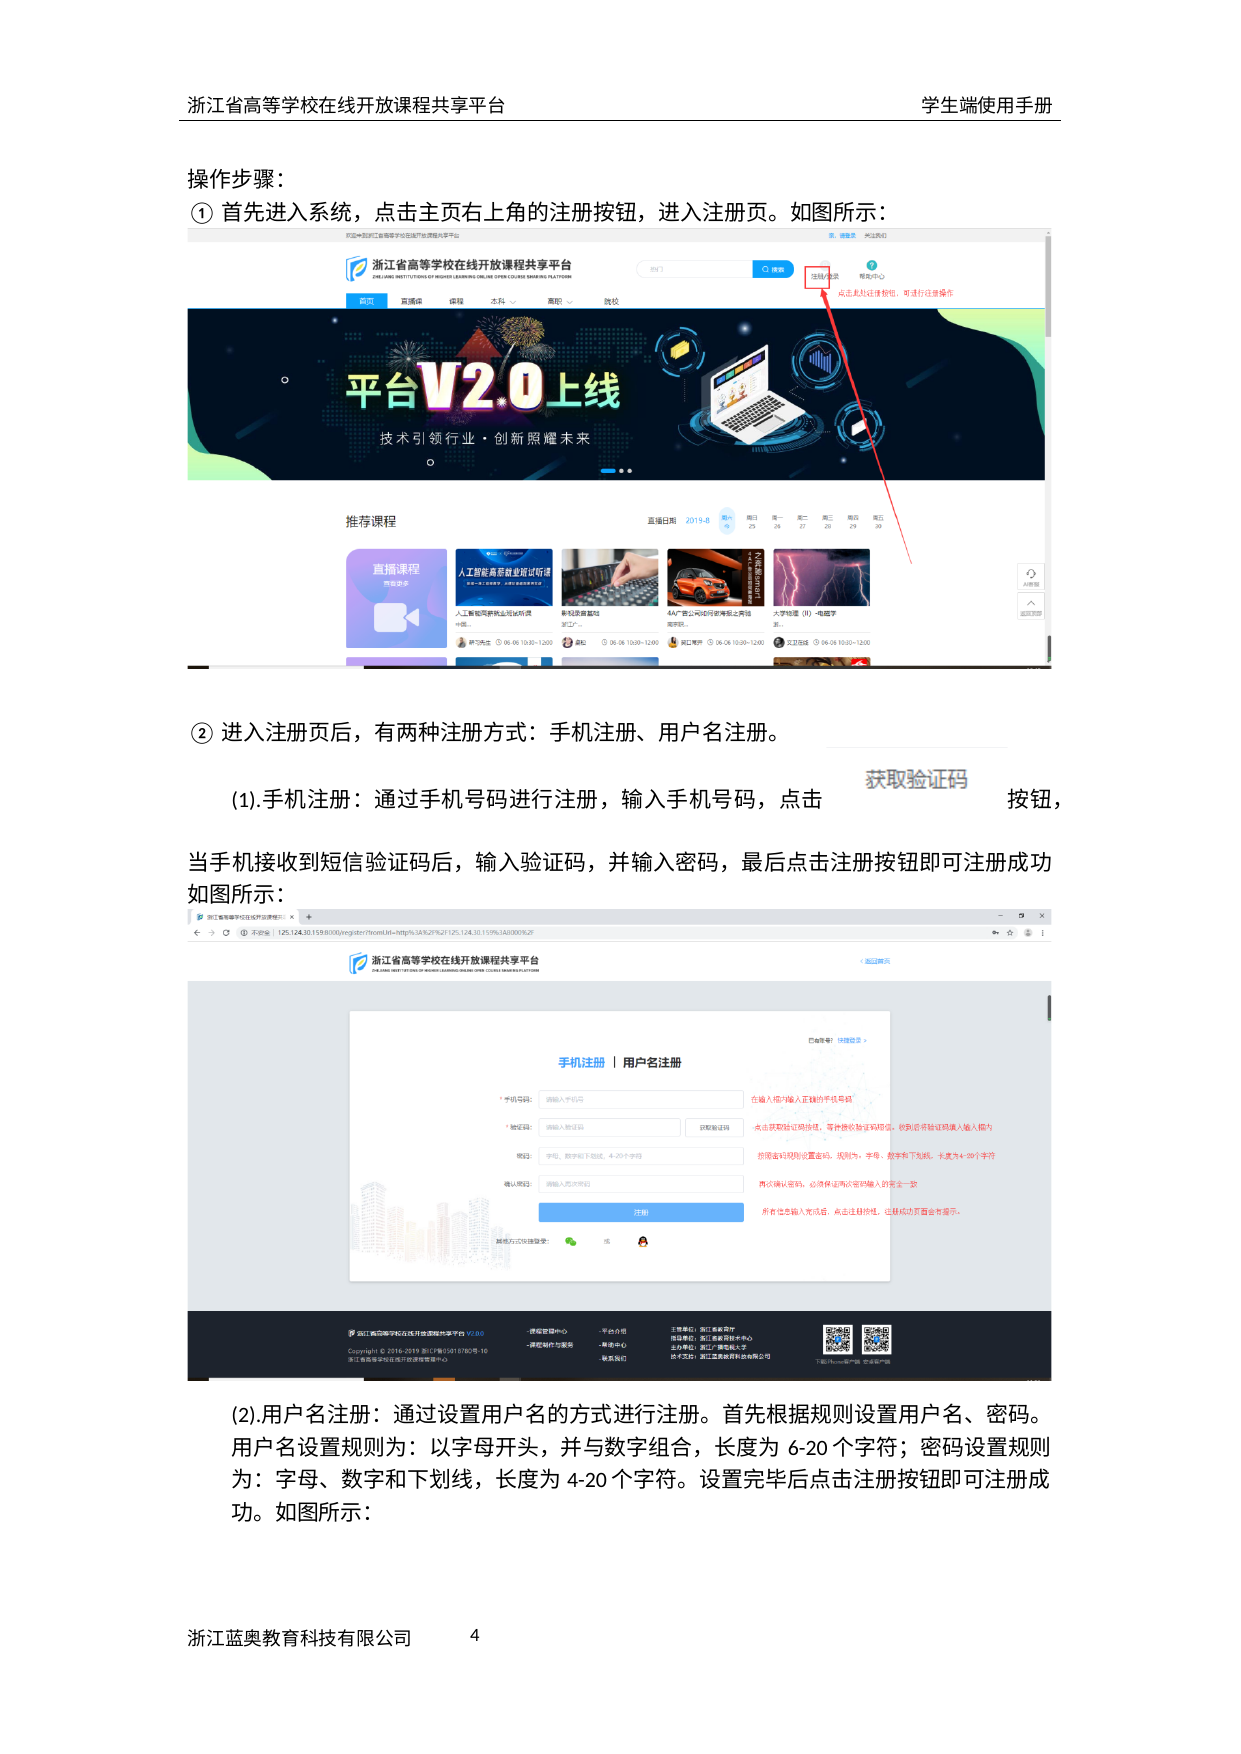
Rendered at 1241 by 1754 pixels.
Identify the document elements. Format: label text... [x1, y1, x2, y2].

list ②进入注册页后，有两种注册方式：手机注册、用户名注册。 [187, 714, 1053, 747]
picture [187, 909, 1052, 1381]
picture [826, 747, 1008, 808]
list ①首先进入系统，点击主页右上角的注册按钮，进入注册页。如图所示： [187, 194, 1053, 227]
list 操作步骤： [187, 162, 1053, 194]
list (2).用户名注册：通过设置用户名的方式进行注册。首先根据规则设置用户名、密码。用户名设置规则为：以字母开头，并与数字组合，长度为6-20个字符；密码设置规则为：字母、数字和下划线，长度为4-20个字符。设置完毕后点击注册按钮即可注册成功。如图所示： [231, 1397, 1053, 1527]
list (1).手机注册：通过手机号码进行注册，输入手机号码，点击按钮，当手机接收到短信验证码后，输入验证码，并输入密码，最后点击注册按钮即可注册成功。如图所示： [187, 747, 1053, 909]
picture [187, 227, 1052, 669]
